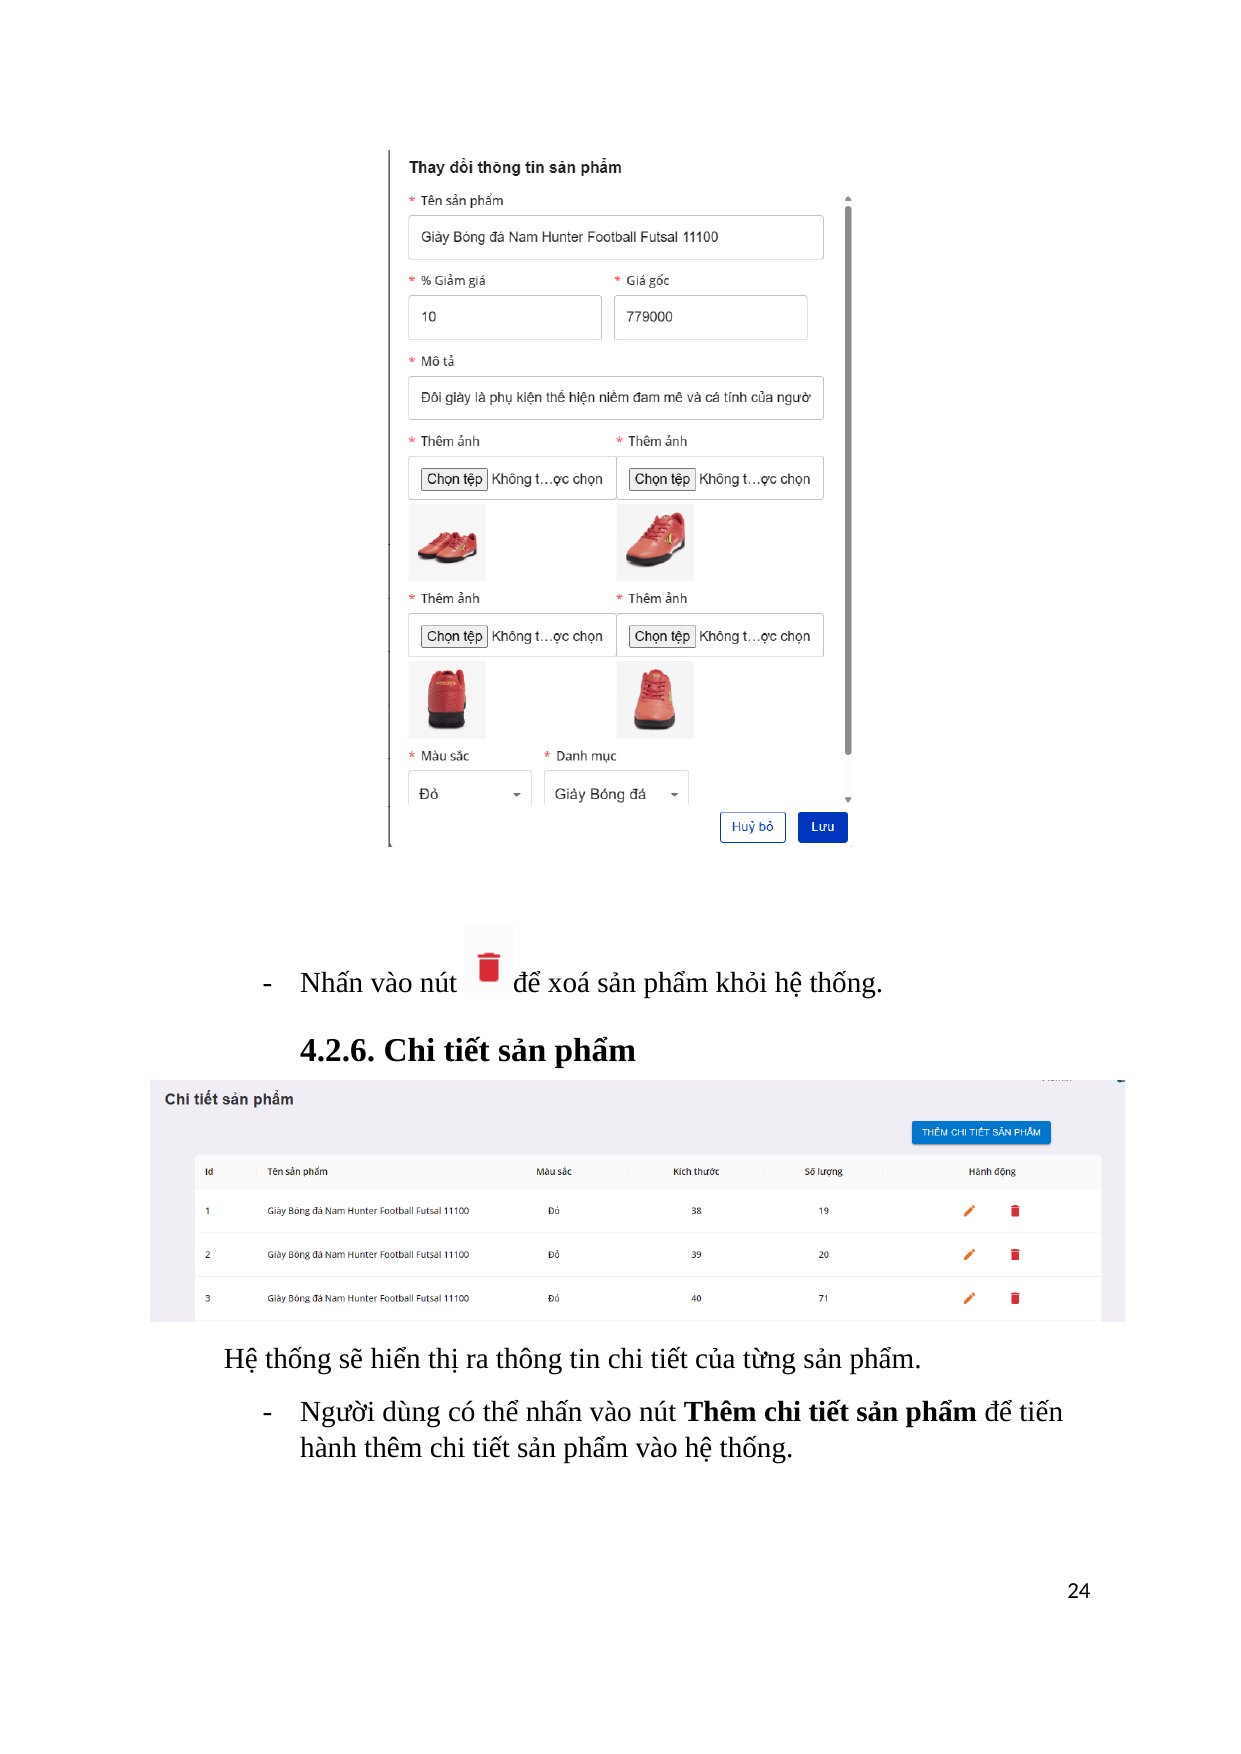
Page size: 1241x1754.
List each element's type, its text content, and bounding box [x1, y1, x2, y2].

subtitle 4.2.6. Chi tiết sản phẩm [150, 1031, 1090, 1069]
list Nhấn vào nút để xoá sản phẩm khỏi hệ thống. [262, 924, 1090, 999]
picture [388, 150, 852, 847]
list Người dùng có thể nhấn vào nút Thêm chi tiết sản phẩm để tiến hành thêm chi tiết sản phẩm vào hệ thống. [262, 1394, 1090, 1463]
text Hệ thống sẽ hiển thị ra thông tin chi tiết của từng sản phẩm. [224, 1341, 1090, 1374]
picture [464, 923, 513, 993]
picture [150, 1080, 1125, 1322]
